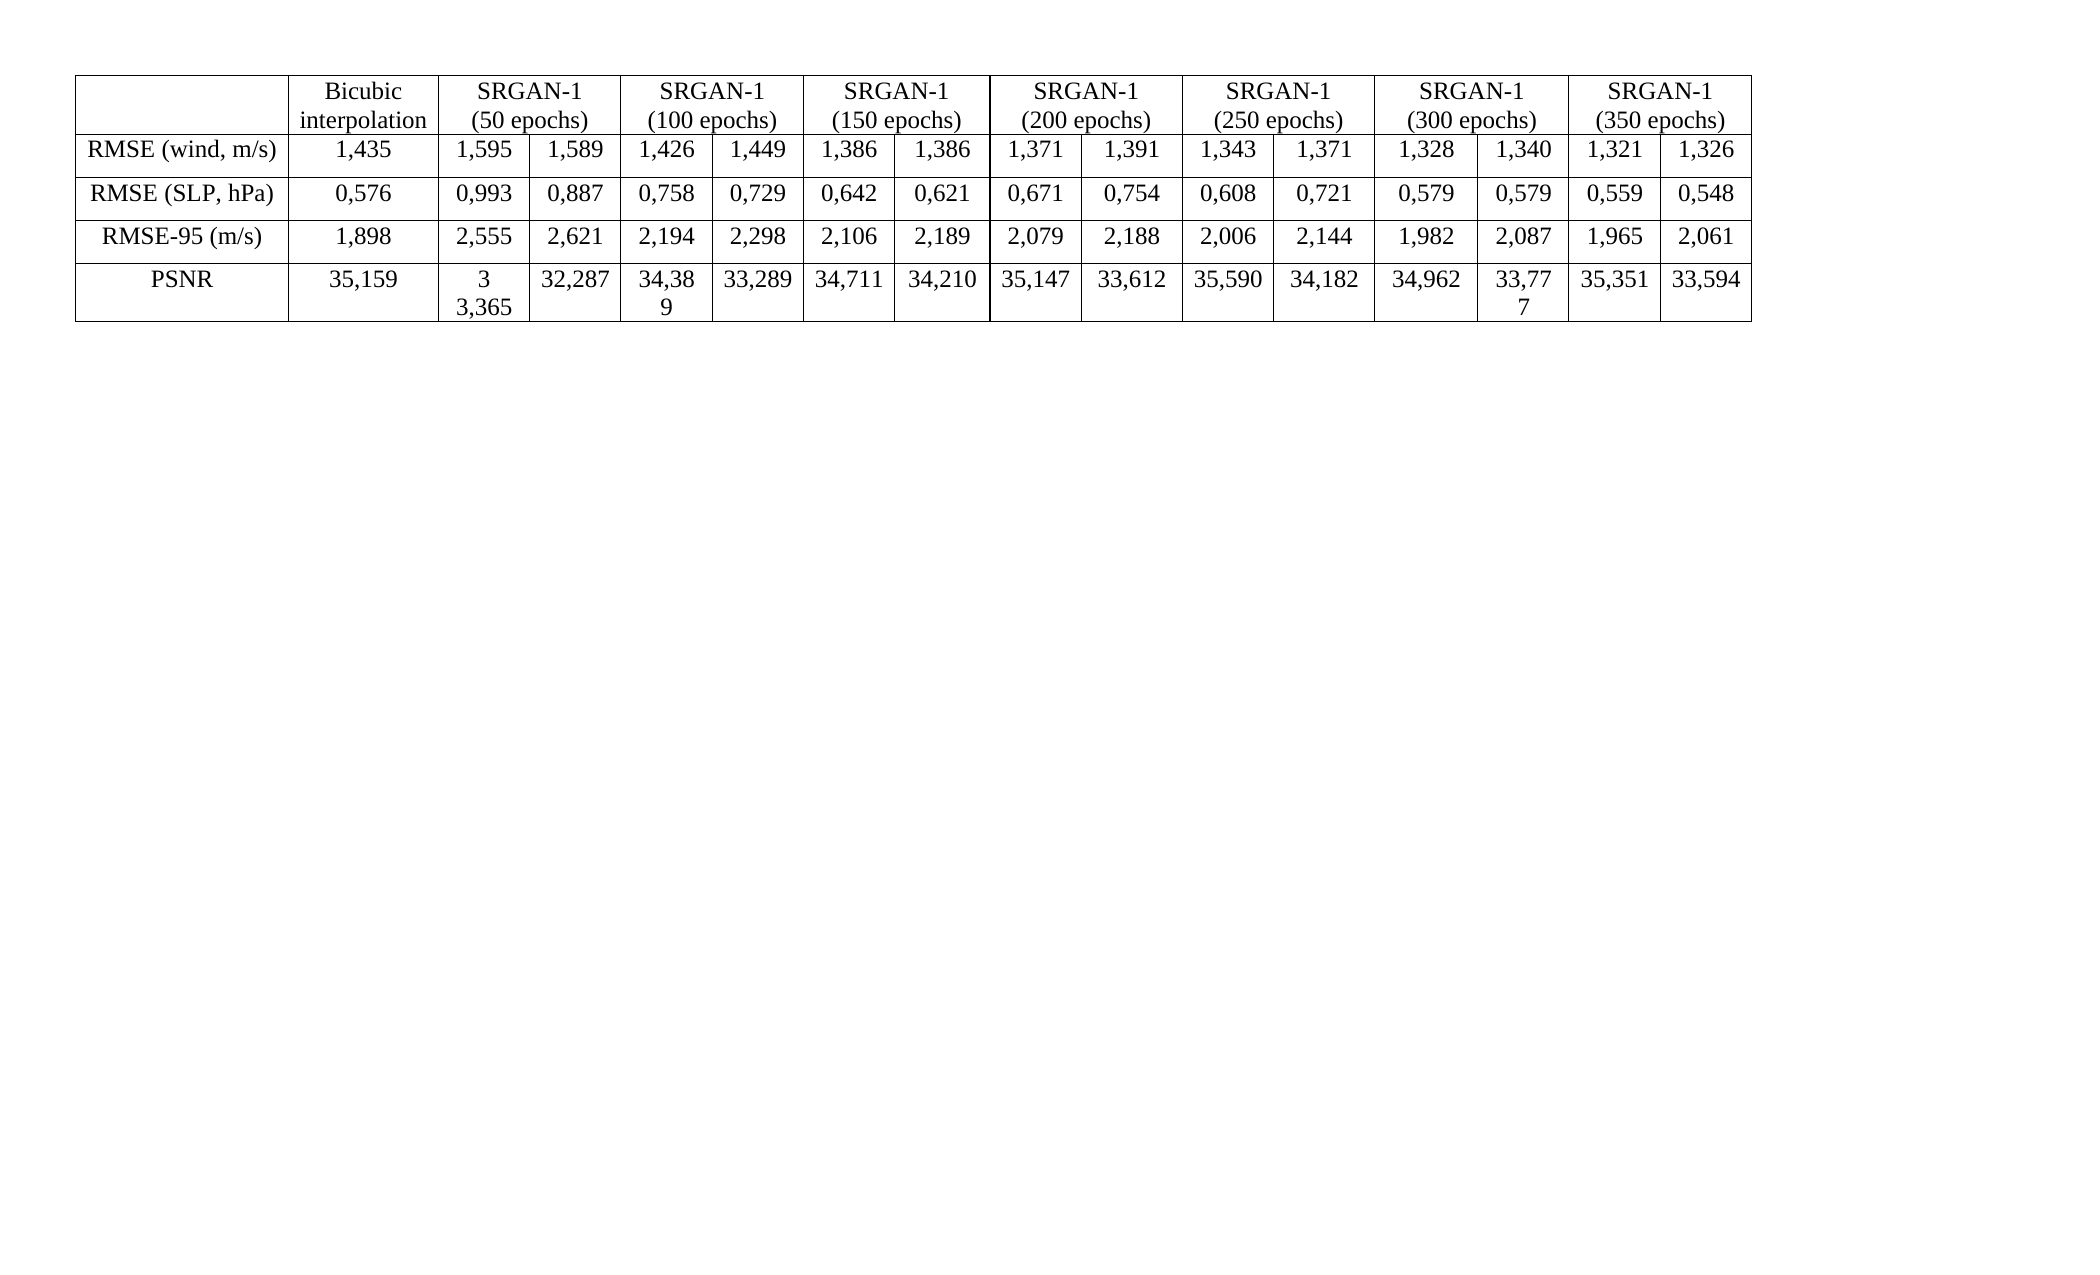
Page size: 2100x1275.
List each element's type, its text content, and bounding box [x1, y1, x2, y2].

table_header Bicubic interpolation [289, 76, 438, 133]
table_cell 0,887 [530, 178, 620, 220]
table_cell 0,671 [991, 178, 1081, 220]
table_header SRGAN-1 (100 epochs) [621, 76, 803, 133]
table_cell 0,754 [1082, 178, 1182, 220]
table_cell 1,328 [1375, 135, 1477, 177]
table_cell 1,343 [1183, 135, 1273, 177]
table_cell 1,371 [991, 135, 1081, 177]
table_cell 1,386 [895, 135, 989, 177]
table_cell 35,159 [289, 264, 438, 321]
table_cell 2,087 [1478, 221, 1568, 263]
table_cell 2,194 [621, 221, 712, 263]
table_cell 2,298 [713, 221, 803, 263]
table_cell 2,189 [895, 221, 989, 263]
table_cell 1,982 [1375, 221, 1477, 263]
table_cell 1,391 [1082, 135, 1182, 177]
table_cell 34,210 [895, 264, 989, 321]
table_cell 1,371 [1274, 135, 1374, 177]
table_header SRGAN-1 (250 epochs) [1183, 76, 1374, 133]
table_cell 34,962 [1375, 264, 1477, 321]
table_header SRGAN-1 (200 epochs) [991, 76, 1182, 133]
table_cell 2,106 [804, 221, 894, 263]
table_cell 1,340 [1478, 135, 1568, 177]
table_cell 1,435 [289, 135, 438, 177]
table_cell 1,326 [1661, 135, 1751, 177]
table_cell 34,389 [621, 264, 712, 321]
table_cell 0,721 [1274, 178, 1374, 220]
table_cell 0,729 [713, 178, 803, 220]
table_cell 0,579 [1478, 178, 1568, 220]
table_cell 32,287 [530, 264, 620, 321]
table_cell 0,559 [1569, 178, 1660, 220]
table_cell 0,621 [895, 178, 989, 220]
table_header SRGAN-1 (300 epochs) [1375, 76, 1568, 133]
table_cell 1,321 [1569, 135, 1660, 177]
table_cell 33,777 [1478, 264, 1568, 321]
table_cell 34,182 [1274, 264, 1374, 321]
table_header SRGAN-1 (350 epochs) [1569, 76, 1751, 133]
table_cell 0,548 [1661, 178, 1751, 220]
table_cell 1,589 [530, 135, 620, 177]
table_cell 33,612 [1082, 264, 1182, 321]
table_cell 33,594 [1661, 264, 1751, 321]
table_cell 0,608 [1183, 178, 1273, 220]
table_cell 2,188 [1082, 221, 1182, 263]
table_header [76, 76, 288, 133]
table_cell 1,898 [289, 221, 438, 263]
table_cell 1,386 [804, 135, 894, 177]
table_cell 2,006 [1183, 221, 1273, 263]
table_cell 33,365 [439, 264, 529, 321]
table_cell 35,147 [991, 264, 1081, 321]
table_cell 1,595 [439, 135, 529, 177]
table_cell 2,144 [1274, 221, 1374, 263]
table_cell 1,426 [621, 135, 712, 177]
table_cell PSNR [76, 264, 288, 321]
table_cell 33,289 [713, 264, 803, 321]
table_cell 2,079 [991, 221, 1081, 263]
table_cell 34,711 [804, 264, 894, 321]
table_cell 0,576 [289, 178, 438, 220]
table_cell 35,351 [1569, 264, 1660, 321]
table_cell 1,965 [1569, 221, 1660, 263]
table_cell 35,590 [1183, 264, 1273, 321]
table_cell RMSE (SLP, hPa) [76, 178, 288, 220]
table_header SRGAN-1 (150 epochs) [804, 76, 989, 133]
table_header SRGAN-1 (50 epochs) [439, 76, 620, 133]
table_cell RMSE (wind, m/s) [76, 135, 288, 177]
table_cell 1,449 [713, 135, 803, 177]
table_cell 0,642 [804, 178, 894, 220]
table_cell 0,758 [621, 178, 712, 220]
table_cell 2,555 [439, 221, 529, 263]
table_cell 2,061 [1661, 221, 1751, 263]
table_cell 0,579 [1375, 178, 1477, 220]
table_cell RMSE-95 (m/s) [76, 221, 288, 263]
table_cell 2,621 [530, 221, 620, 263]
table_cell 0,993 [439, 178, 529, 220]
